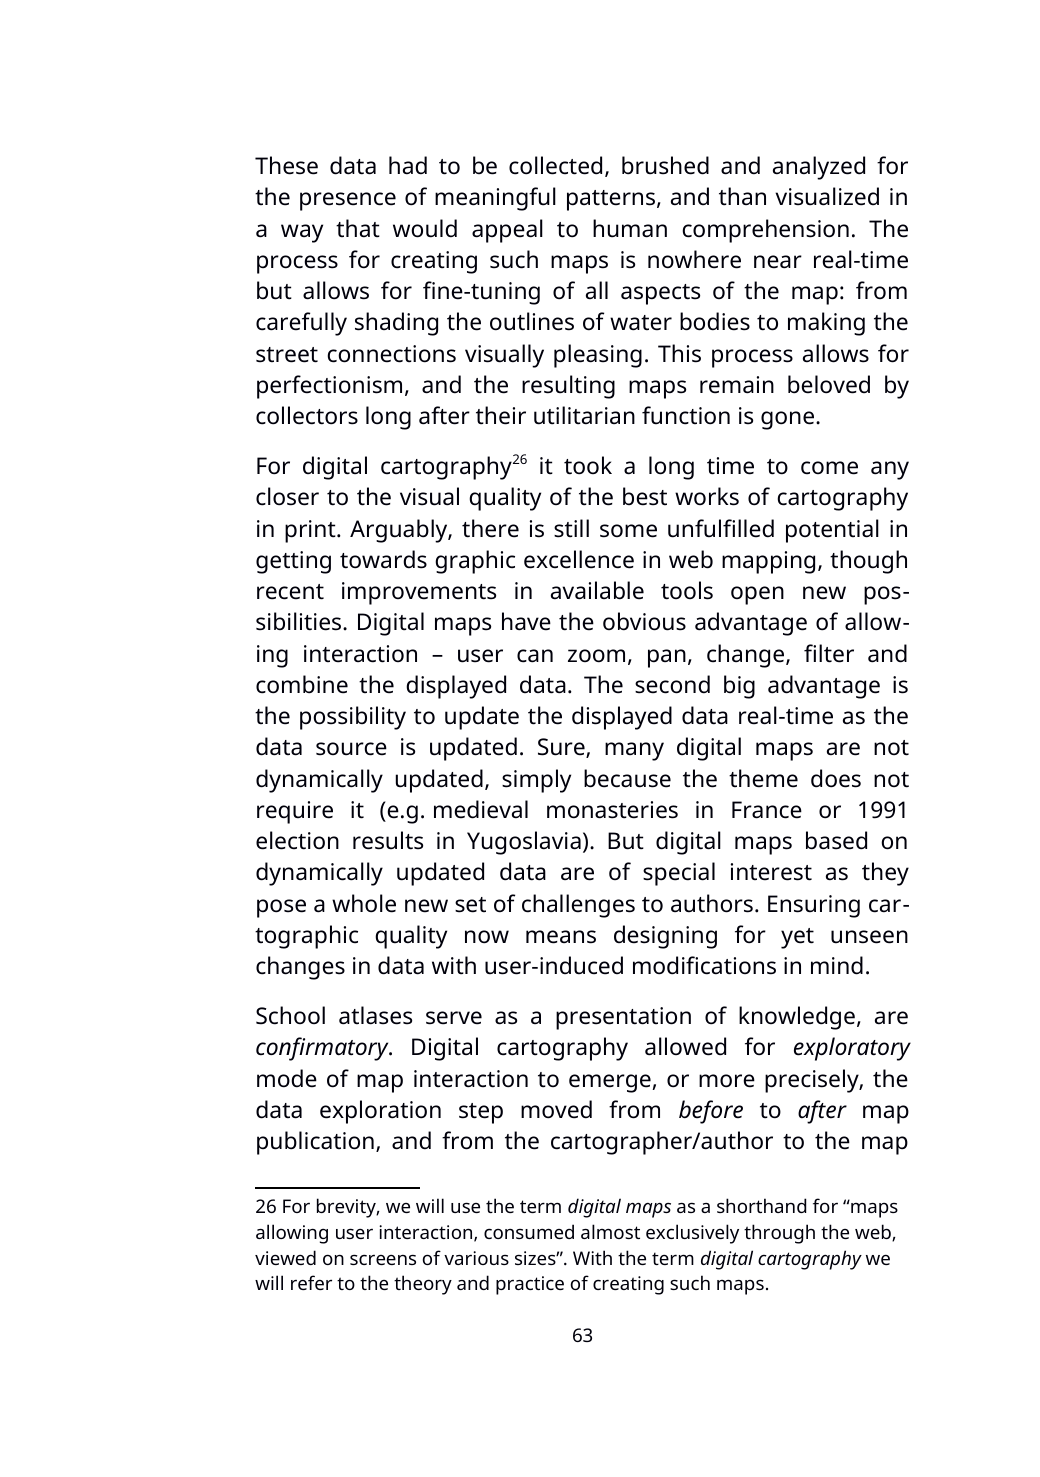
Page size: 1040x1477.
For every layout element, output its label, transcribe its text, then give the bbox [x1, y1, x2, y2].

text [255, 150, 910, 431]
text For digital cartography it took a long time to come any closer to the visual quality of the best works of cartography in print. Arguably, there is still some unfulfilled potential in getting towards graphic excellence in web mapping, though recent improvements in available tools open new possibilities. Digital maps have the obvious advantage of allowing interaction – user can zoom, pan, change, filter and combine the displayed data. The second big advantage is the possibility to update the displayed data real-time as the data source is updated. Sure, many digital maps are not dynamically updated, simply because the theme does not require it (e.g. medieval monasteries in France or 1991 election results in Yugoslavia). But digital maps based on dynamically updated data are of special interest as they pose a whole new set of challenges to authors. Ensuring cartographic quality now means designing for yet unseen changes in data with user-induced modifications in mind. [255, 450, 910, 981]
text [255, 1000, 910, 1156]
